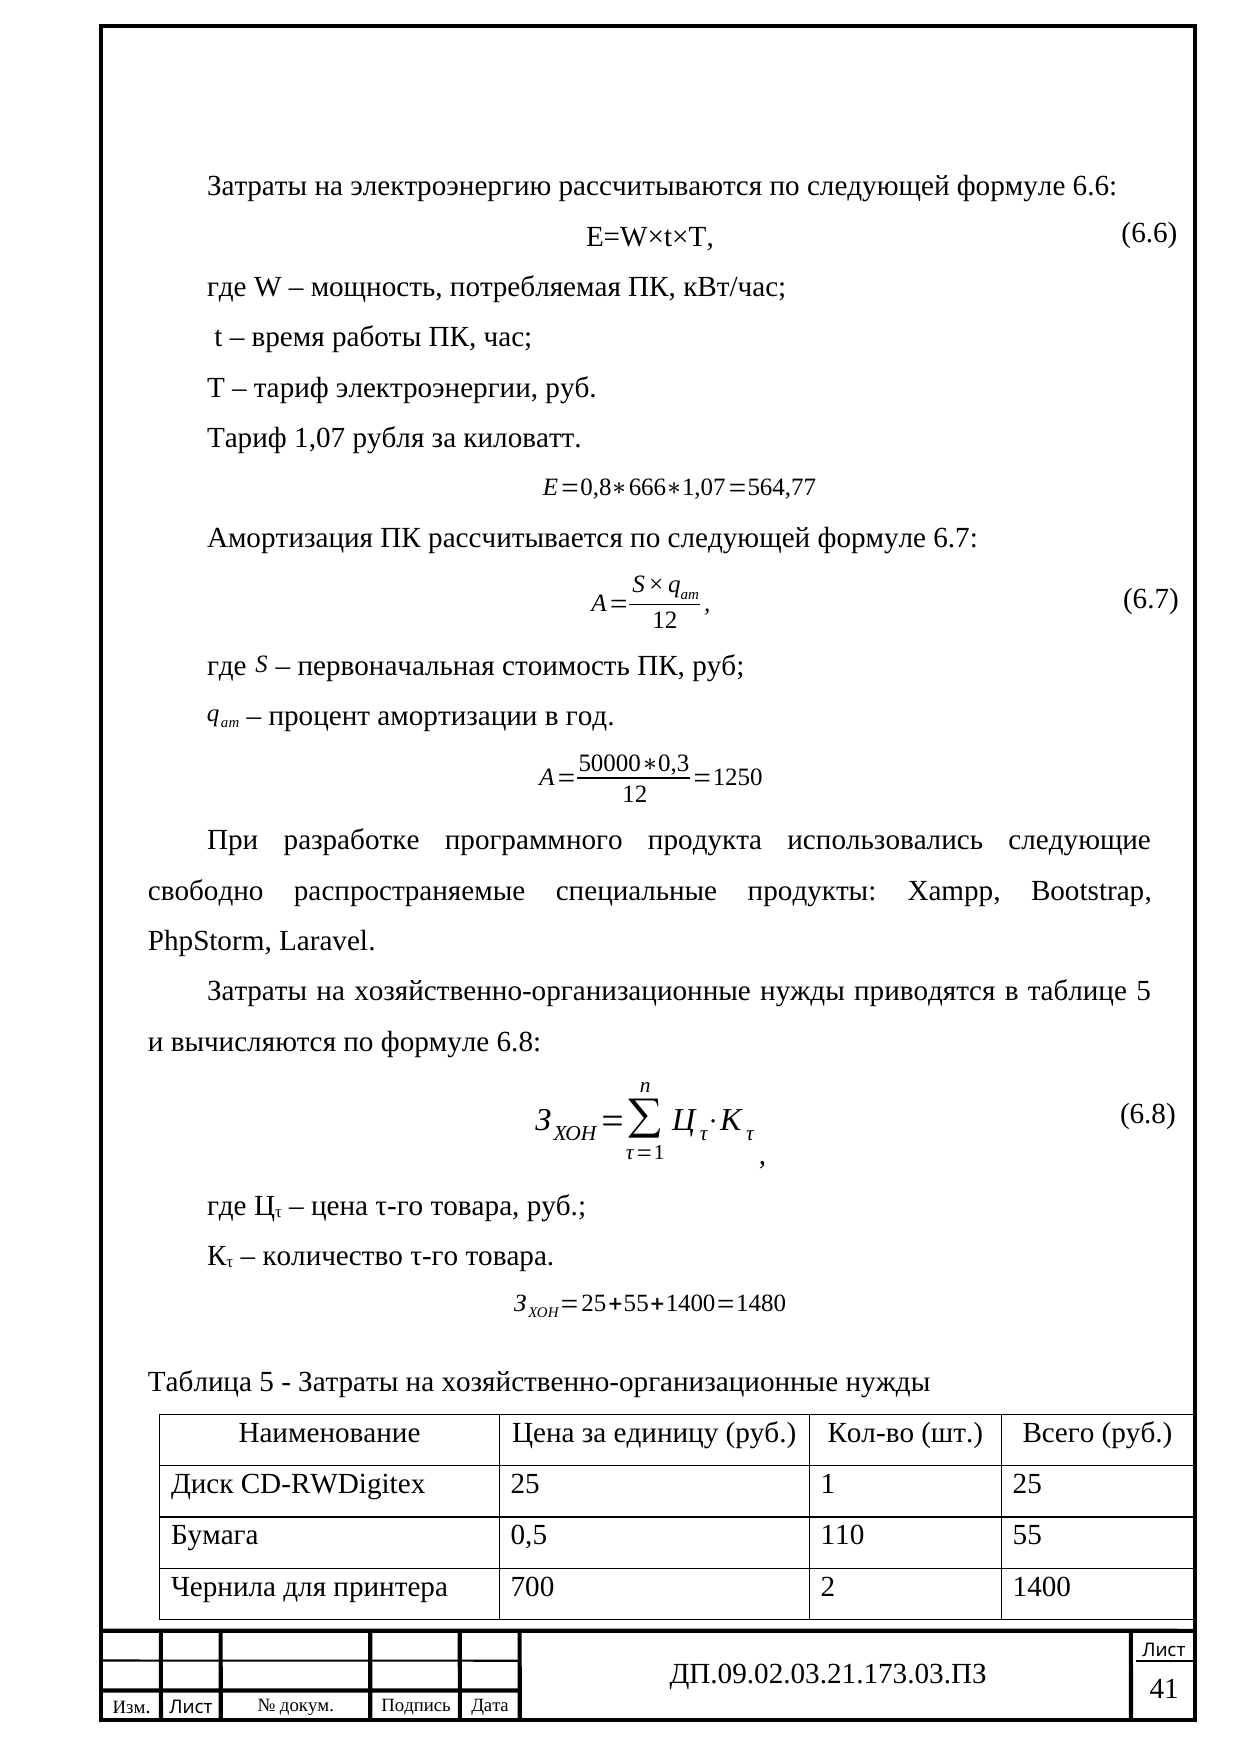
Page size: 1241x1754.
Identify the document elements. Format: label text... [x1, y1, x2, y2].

text t – время работы ПК, час; [148, 319, 1152, 353]
text – процент амортизации в год. [148, 698, 1152, 732]
table_cell 1 [810, 1466, 1001, 1516]
table_cell 55 [1002, 1518, 1193, 1568]
text где W – мощность, потребляемая ПК, кВт/час; [148, 269, 1152, 303]
text При разработке программного продукта использовались следующие свободно распространяемые специальные продукты: Xampp, Bootstrap, PhpStorm, Laravel. [148, 822, 1152, 957]
table_cell 110 [810, 1518, 1001, 1568]
text Таблица 5 - Затраты на хозяйственно-организационные нужды [148, 1364, 1181, 1397]
table_header Кол-во (шт.) [810, 1415, 1001, 1465]
text Тариф 1,07 рубля за киловатт. [148, 420, 1152, 453]
table_cell 700 [500, 1569, 809, 1619]
text Затраты на электроэнергию рассчитываются по следующей формуле 6.6: [148, 168, 1152, 202]
table_header Цена за единицу (руб.) [500, 1415, 809, 1465]
text Амортизация ПК рассчитывается по следующей формуле 6.7: [148, 521, 1152, 554]
text Затраты на хозяйственно-организационные нужды приводятся в таблице 5 и вычисляются по формуле 6.8: [148, 973, 1152, 1057]
table_cell Диск CD-RWDigitex [160, 1466, 499, 1516]
table_cell Чернила для принтера [160, 1569, 499, 1619]
table_cell 25 [1002, 1466, 1193, 1516]
text Е=W×t×T, [118, 219, 1181, 252]
text , [118, 1074, 1181, 1171]
text T – тариф электроэнергии, руб. [148, 370, 1152, 403]
text где Цτ – цена τ-го товара, руб.; [148, 1188, 1152, 1221]
table_header Всего (руб.) [1002, 1415, 1193, 1465]
table_header Наименование [160, 1415, 499, 1465]
table_cell 2 [810, 1569, 1001, 1619]
table_cell Бумага [160, 1518, 499, 1568]
table_cell 0,5 [500, 1518, 809, 1568]
text Кτ – количество τ-го товара. [148, 1238, 1152, 1272]
text где – первоначальная стоимость ПК, руб; [148, 648, 1152, 682]
table_cell 25 [500, 1466, 809, 1516]
table_cell 1400 [1002, 1569, 1193, 1619]
